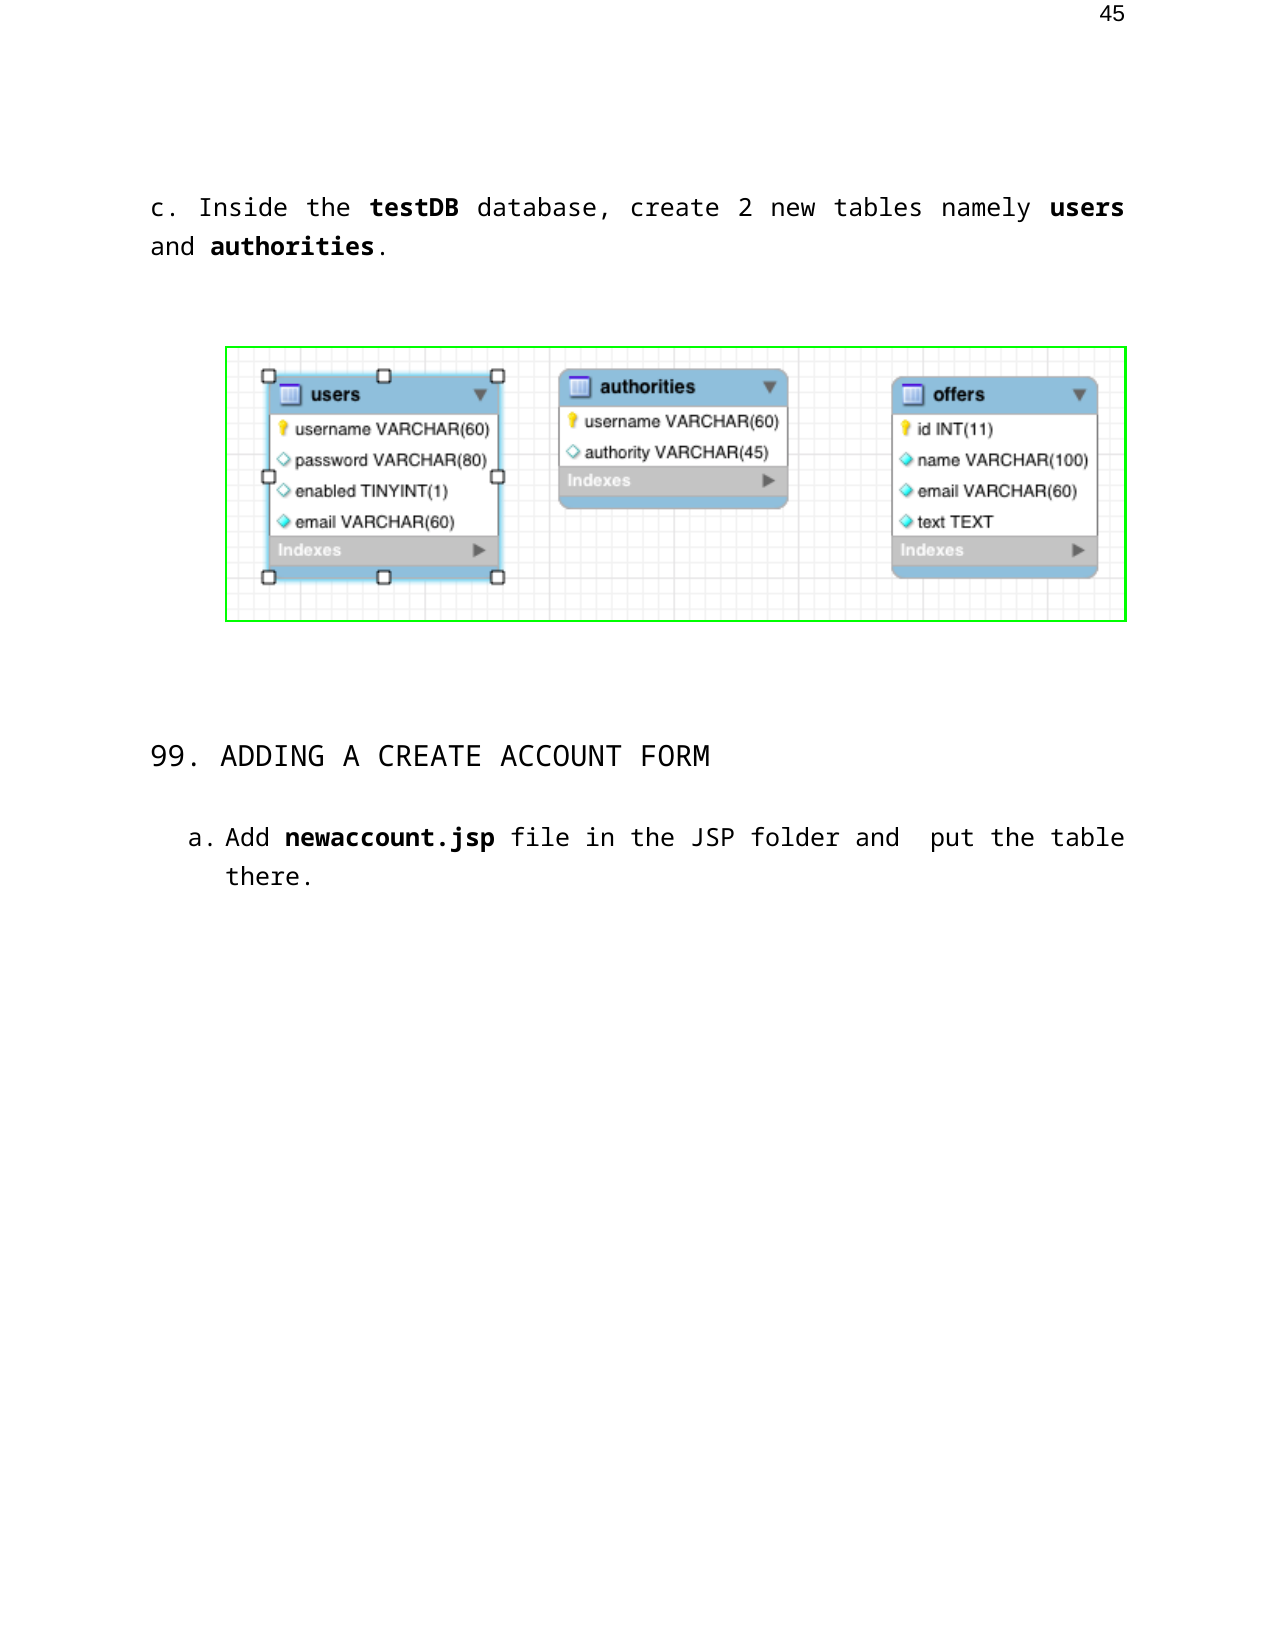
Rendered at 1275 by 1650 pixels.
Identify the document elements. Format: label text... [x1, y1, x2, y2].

text 99. ADDING A CREATE ACCOUNT FORM [150, 735, 1125, 774]
list Add newaccount.jsp file in the JSP folder and put the table there. [187, 819, 1125, 893]
text c. Inside the testDB database, create 2 new tables namely users and authorities. [150, 189, 1125, 262]
picture [227, 348, 1124, 620]
